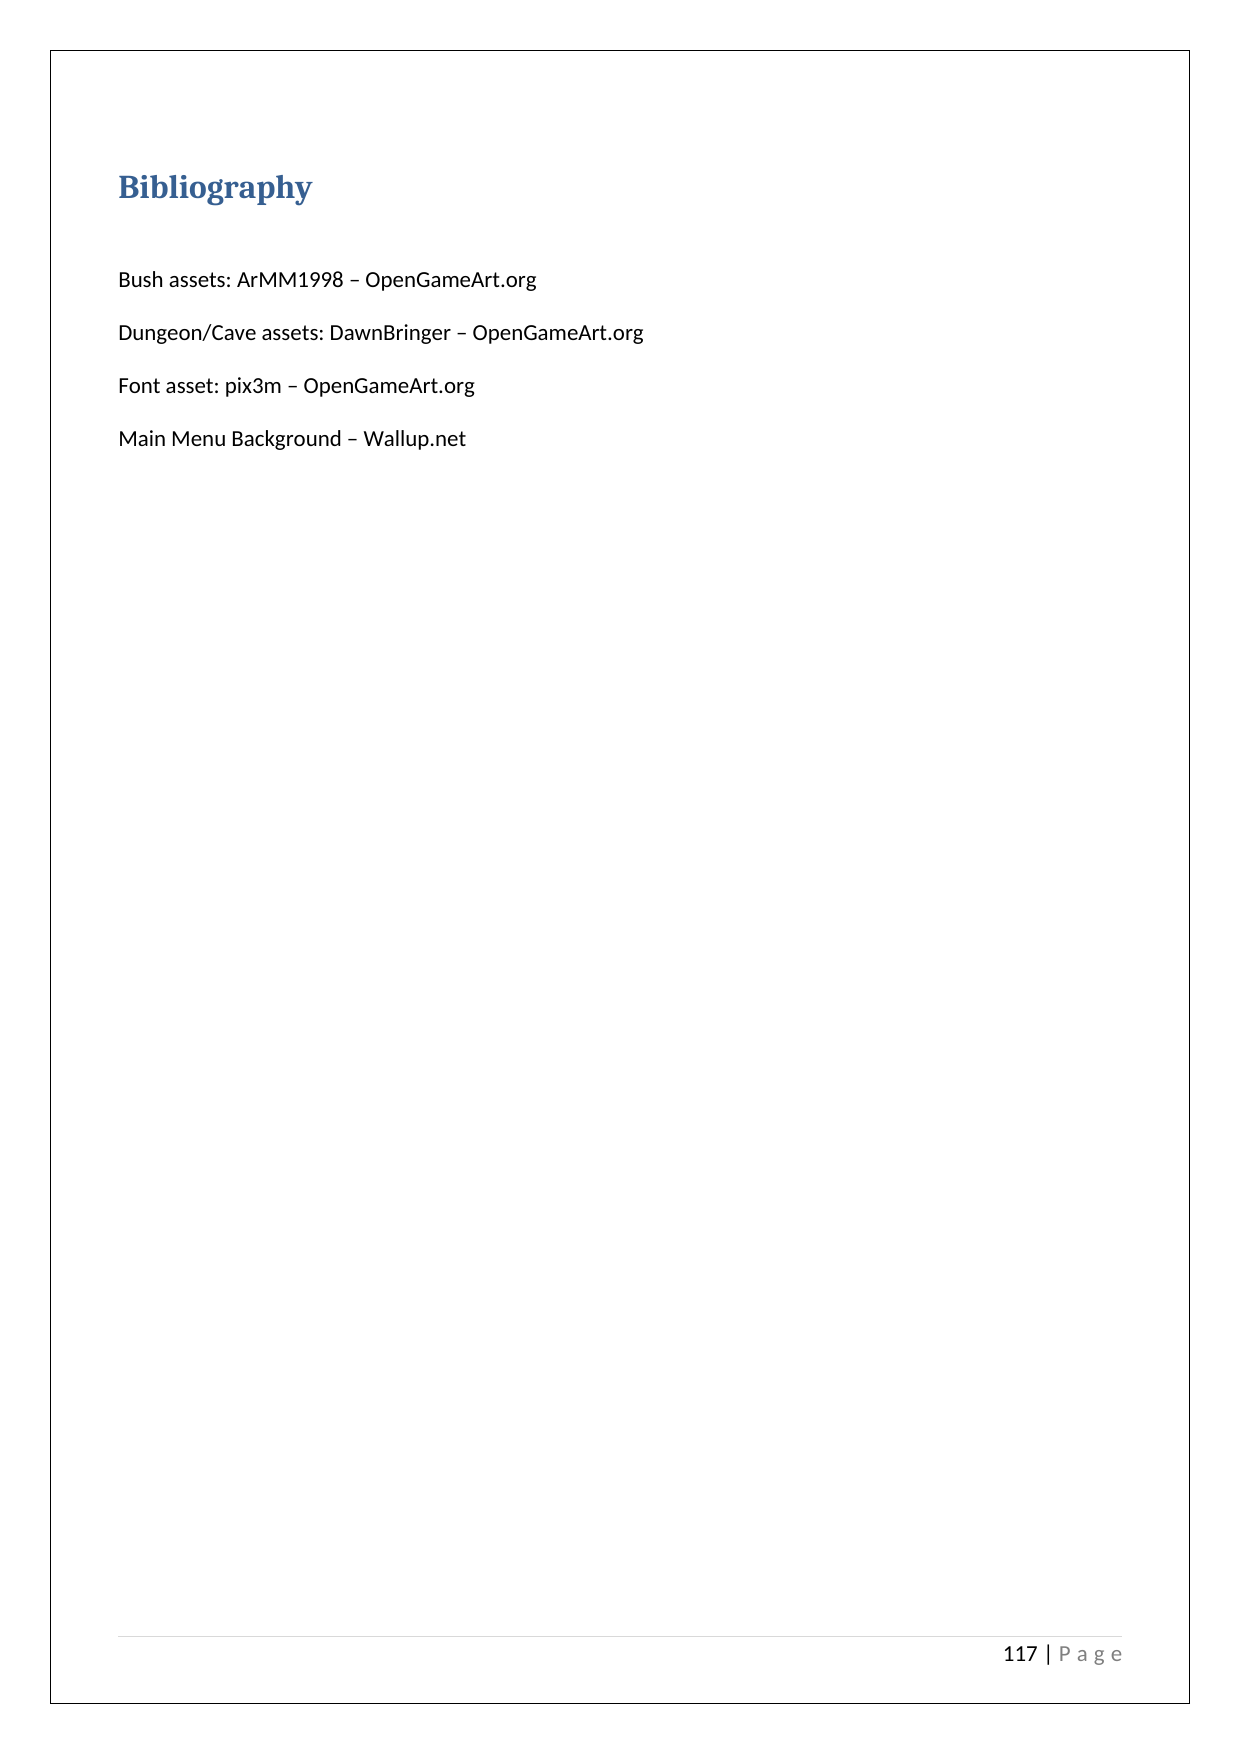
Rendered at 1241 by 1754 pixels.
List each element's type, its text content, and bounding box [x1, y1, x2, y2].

text Bush assets: ArMM1998 – OpenGameArt.org [118, 265, 1122, 293]
text Main Menu Background – Wallup.net [118, 424, 1122, 452]
text Font asset: pix3m – OpenGameArt.org [118, 371, 1122, 399]
text Dungeon/Cave assets: DawnBringer – OpenGameArt.org [118, 318, 1122, 346]
subtitle Bibliography [118, 168, 1122, 206]
